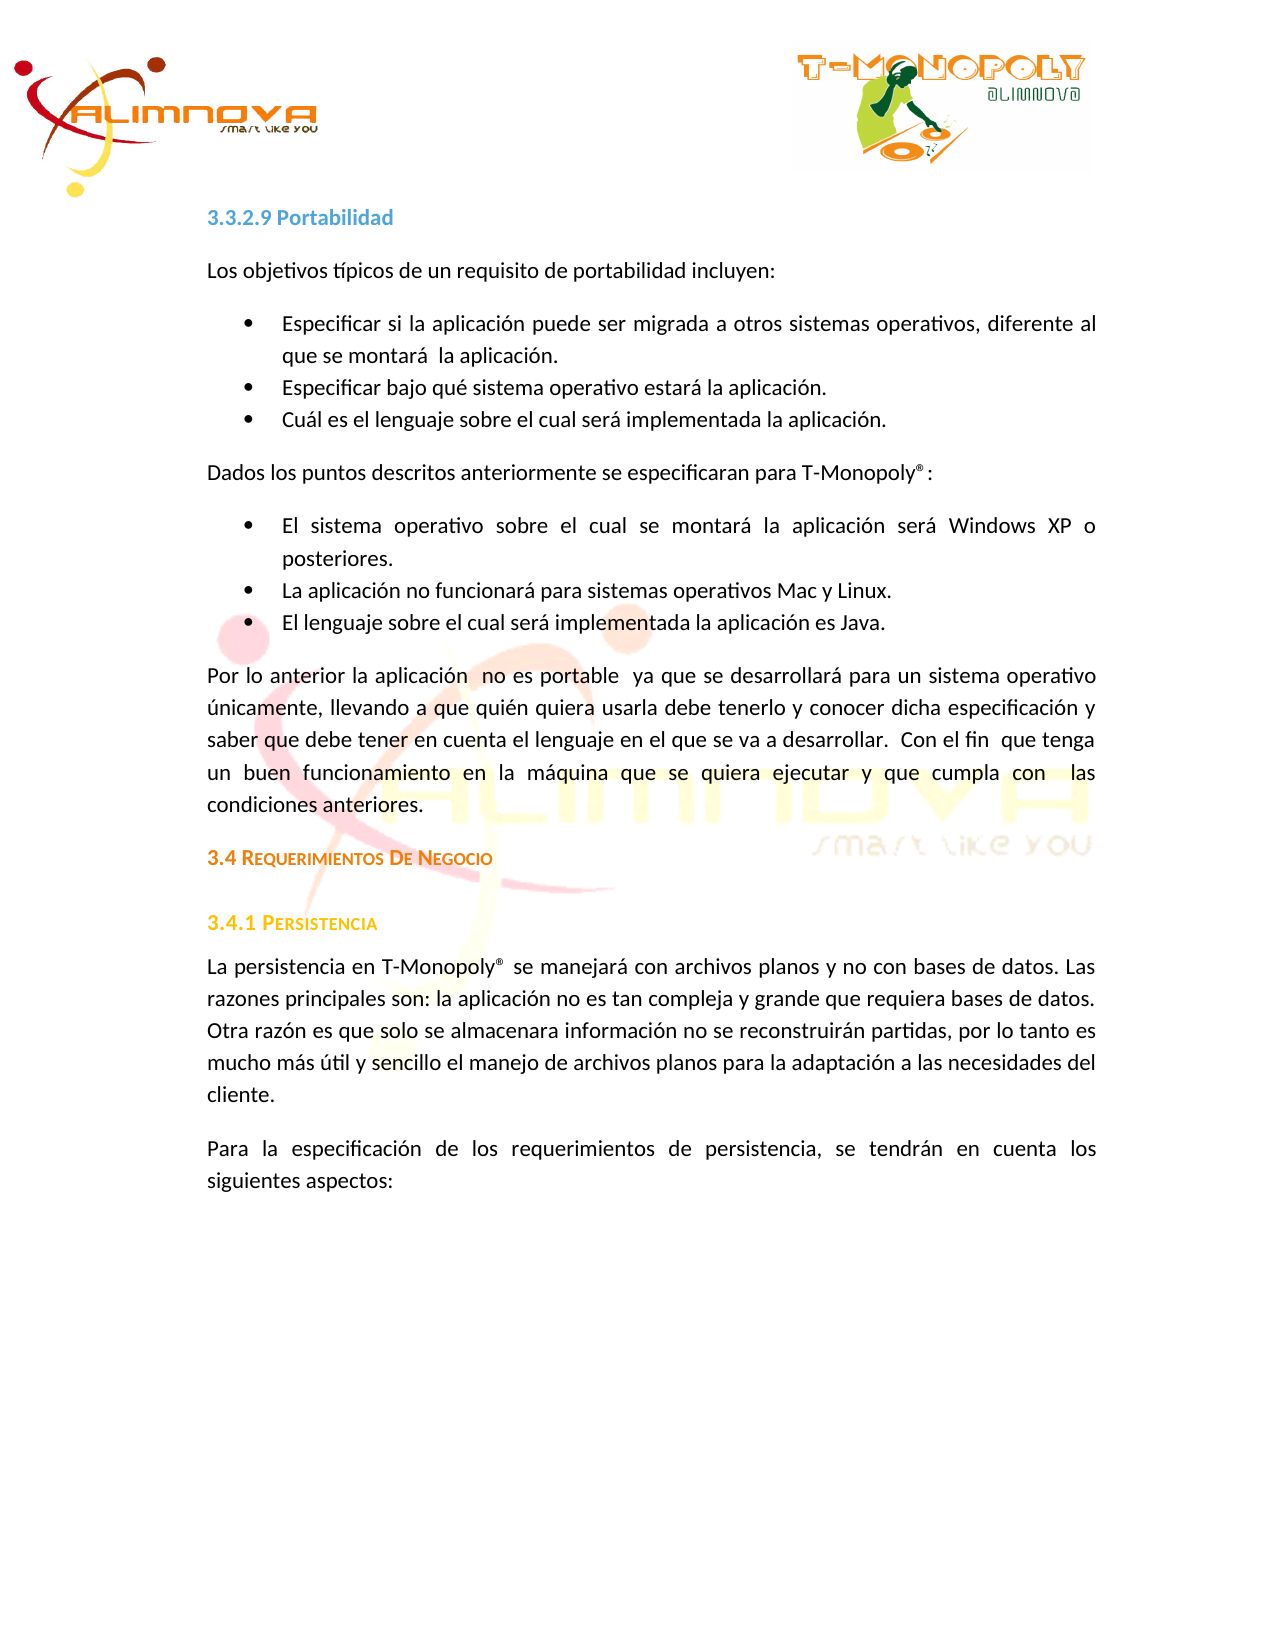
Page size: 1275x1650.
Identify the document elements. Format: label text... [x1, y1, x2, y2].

list Cuál es el lenguaje sobre el cual será implementada la aplicación. [244, 406, 1098, 433]
list La aplicación no funcionará para sistemas operativos Mac y Linux. [244, 576, 1098, 604]
subtitle 3.4.1 Persistencia [207, 908, 1098, 936]
text Dados los puntos descritos anteriormente se especificaran para T-Monopoly®: [207, 458, 1098, 487]
text Para la especificación de los requerimientos de persistencia, se tendrán en cuenta los siguientes aspectos: [207, 1134, 1098, 1194]
list El lenguaje sobre el cual será implementada la aplicación es Java. [244, 608, 1098, 636]
picture [792, 40, 1093, 173]
subtitle 3.3.2.9 Portabilidad [207, 177, 1098, 231]
text Los objetivos típicos de un requisito de portabilidad incluyen: [207, 256, 1098, 284]
list Especificar si la aplicación puede ser migrada a otros sistemas operativos, diferente al que se montará la aplicación. [244, 309, 1098, 369]
list El sistema operativo sobre el cual se montará la aplicación será Windows XP o posteriores. [244, 512, 1098, 572]
text Por lo anterior la aplicación no es portable ya que se desarrollará para un sistema operativo únicamente, llevando a que quién quiera usarla debe tenerlo y conocer dicha especificación y saber que debe tener en cuenta el lenguaje en el que se va a desarrollar. Con el fin que tenga un buen funcionamiento en la máquina que se quiera ejecutar y que cumpla con las condiciones anteriores. [207, 661, 1098, 818]
list Especificar bajo qué sistema operativo estará la aplicación. [244, 373, 1098, 401]
subtitle 3.4 Requerimientos De Negocio [207, 843, 1098, 871]
picture [10, 55, 319, 199]
text La persistencia en T-Monopoly® se manejará con archivos planos y no con bases de datos. Las razones principales son: la aplicación no es tan compleja y grande que requiera bases de datos. Otra razón es que solo se almacenara información no se reconstruirán partidas, por lo tanto es mucho más útil y sencillo el manejo de archivos planos para la adaptación a las necesidades del cliente. [207, 952, 1098, 1109]
